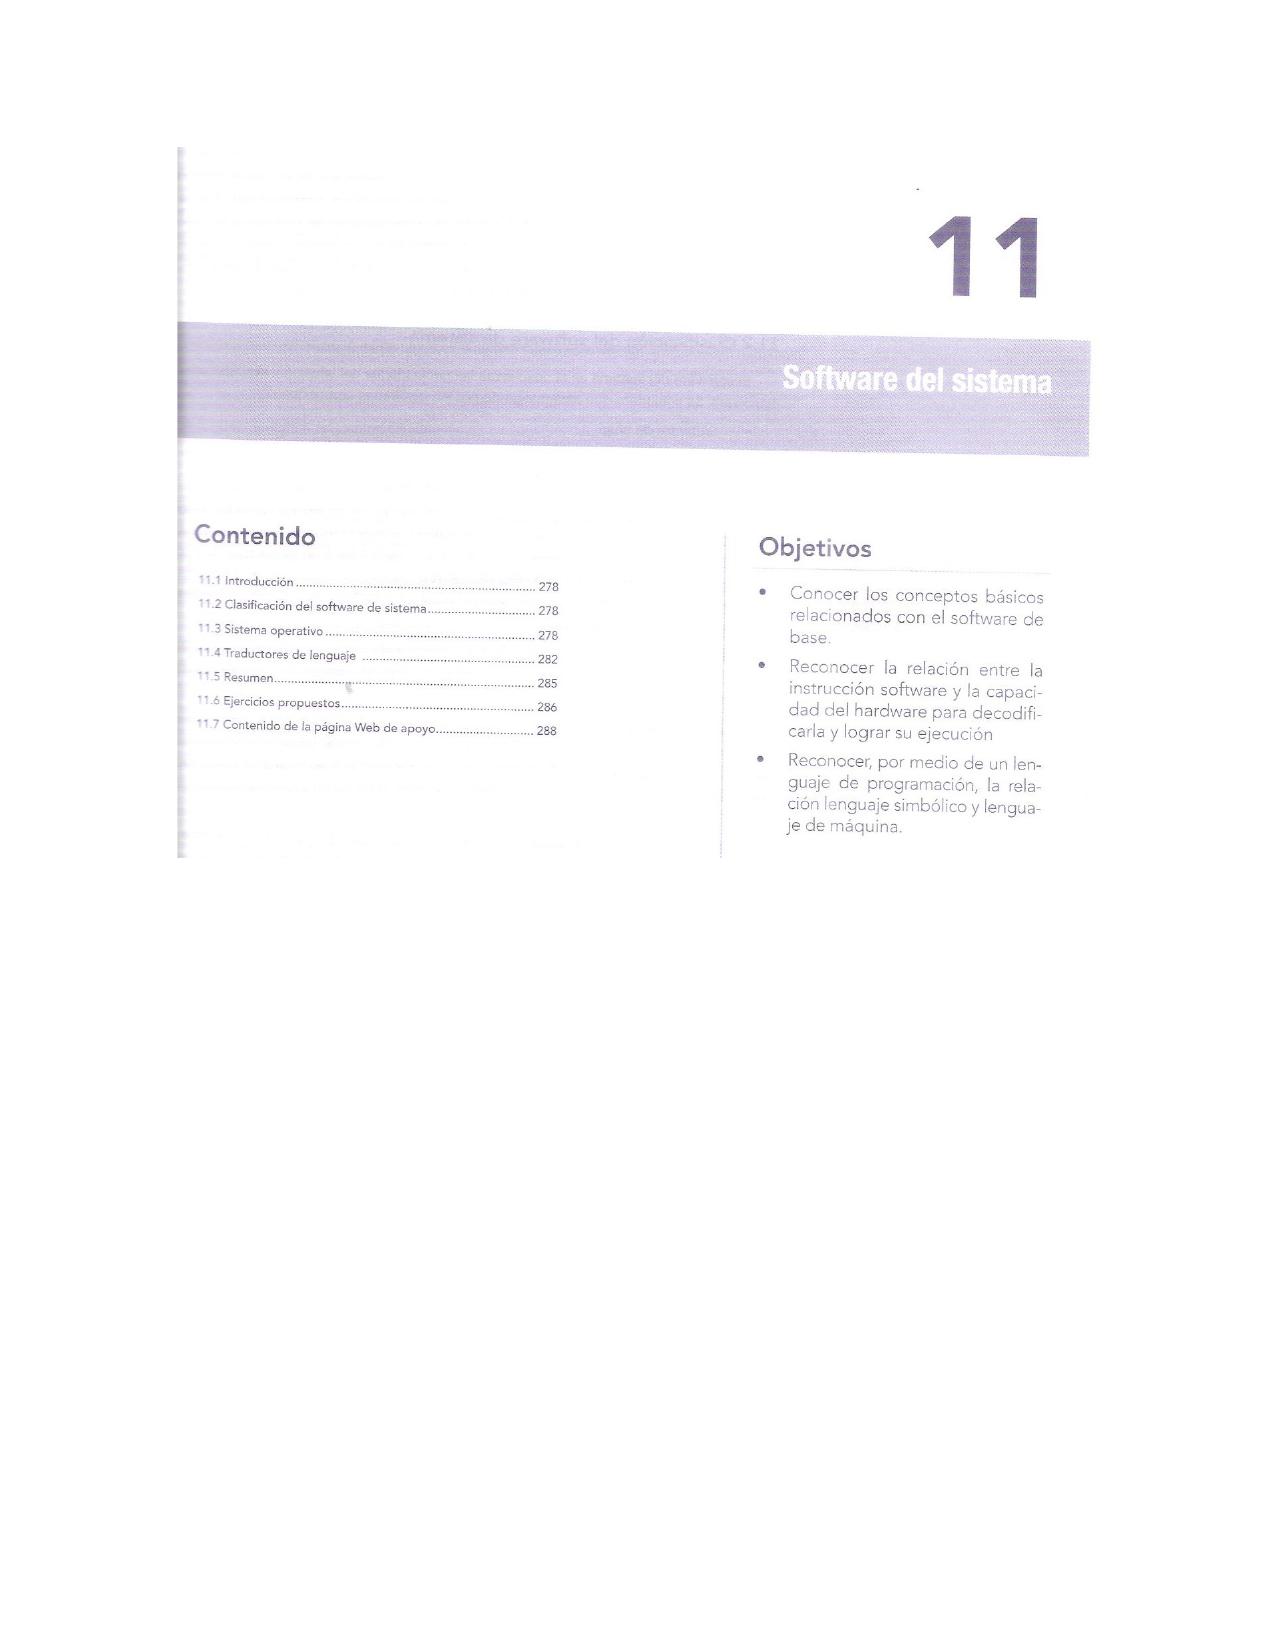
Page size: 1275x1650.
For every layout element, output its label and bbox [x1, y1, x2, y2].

picture [177, 147, 1097, 858]
